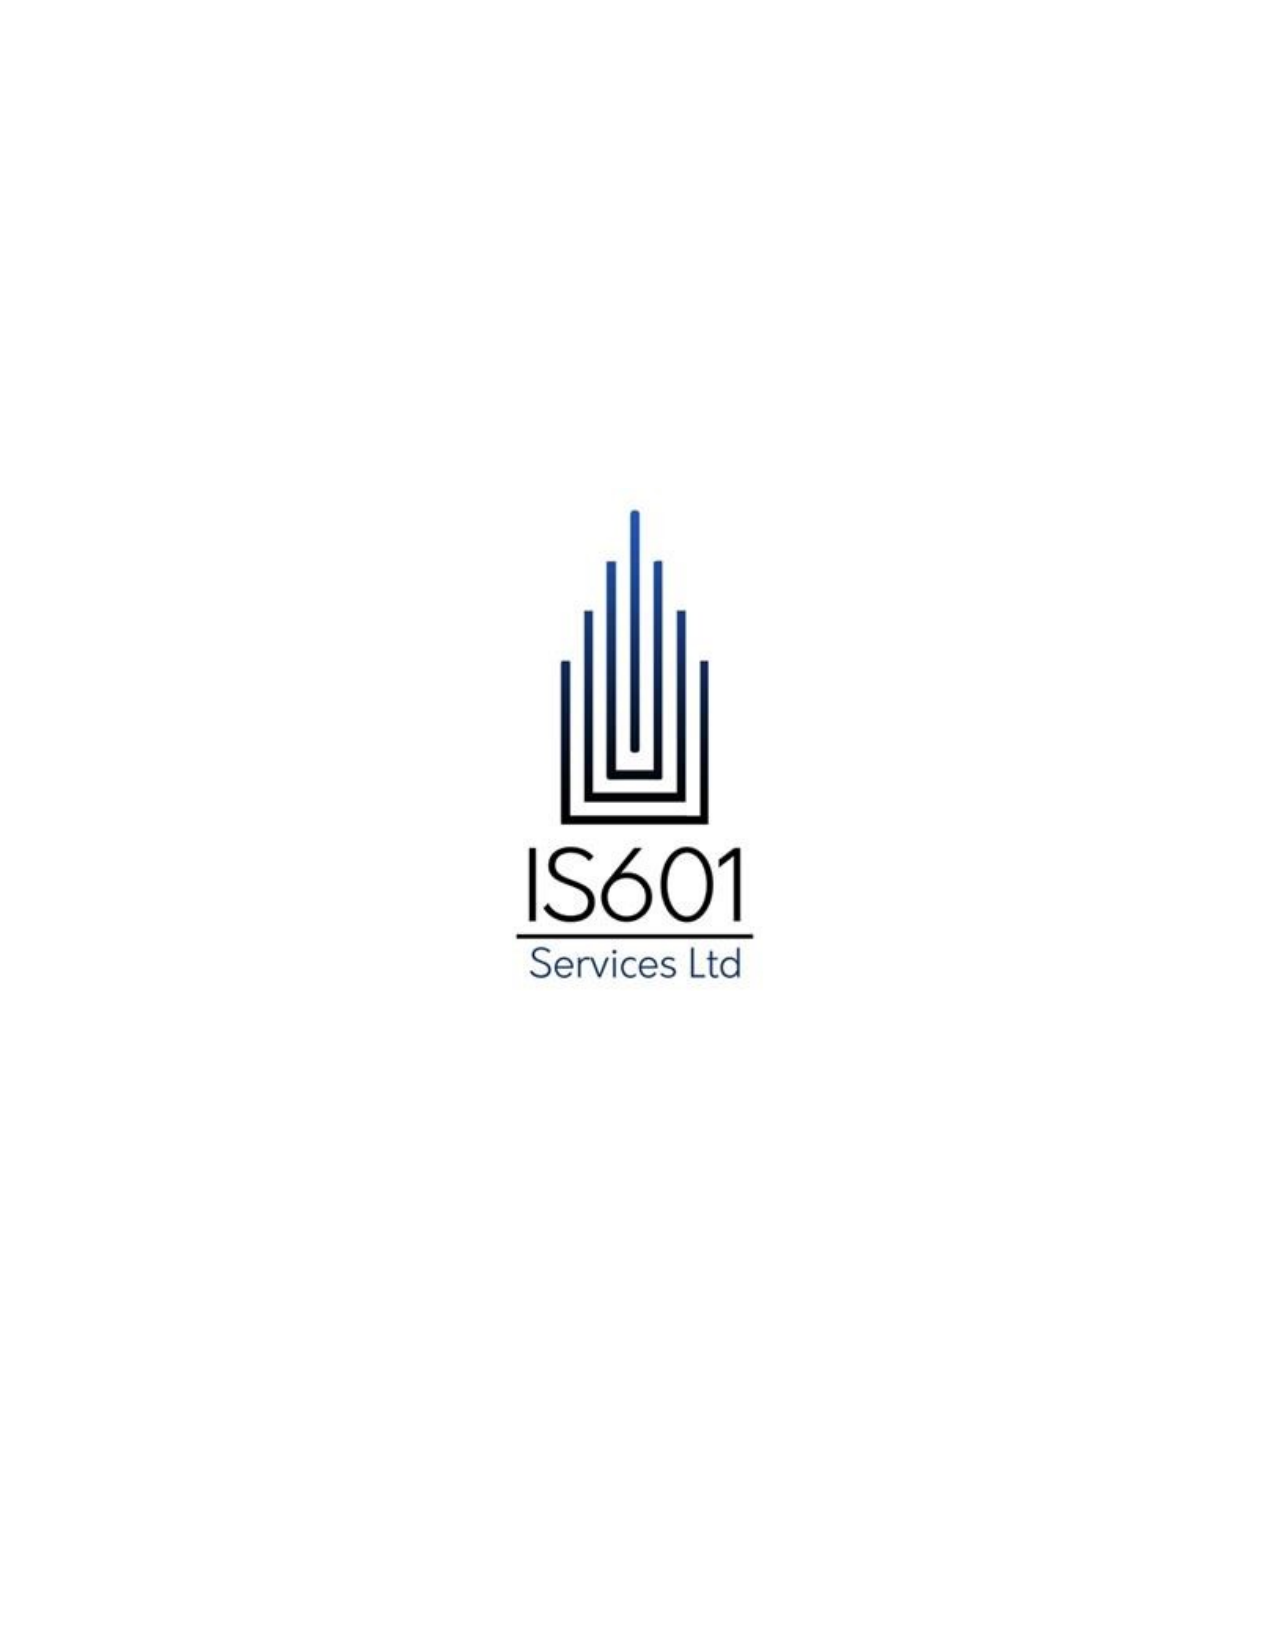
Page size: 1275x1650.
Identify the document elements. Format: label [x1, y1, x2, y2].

picture [511, 488, 764, 991]
